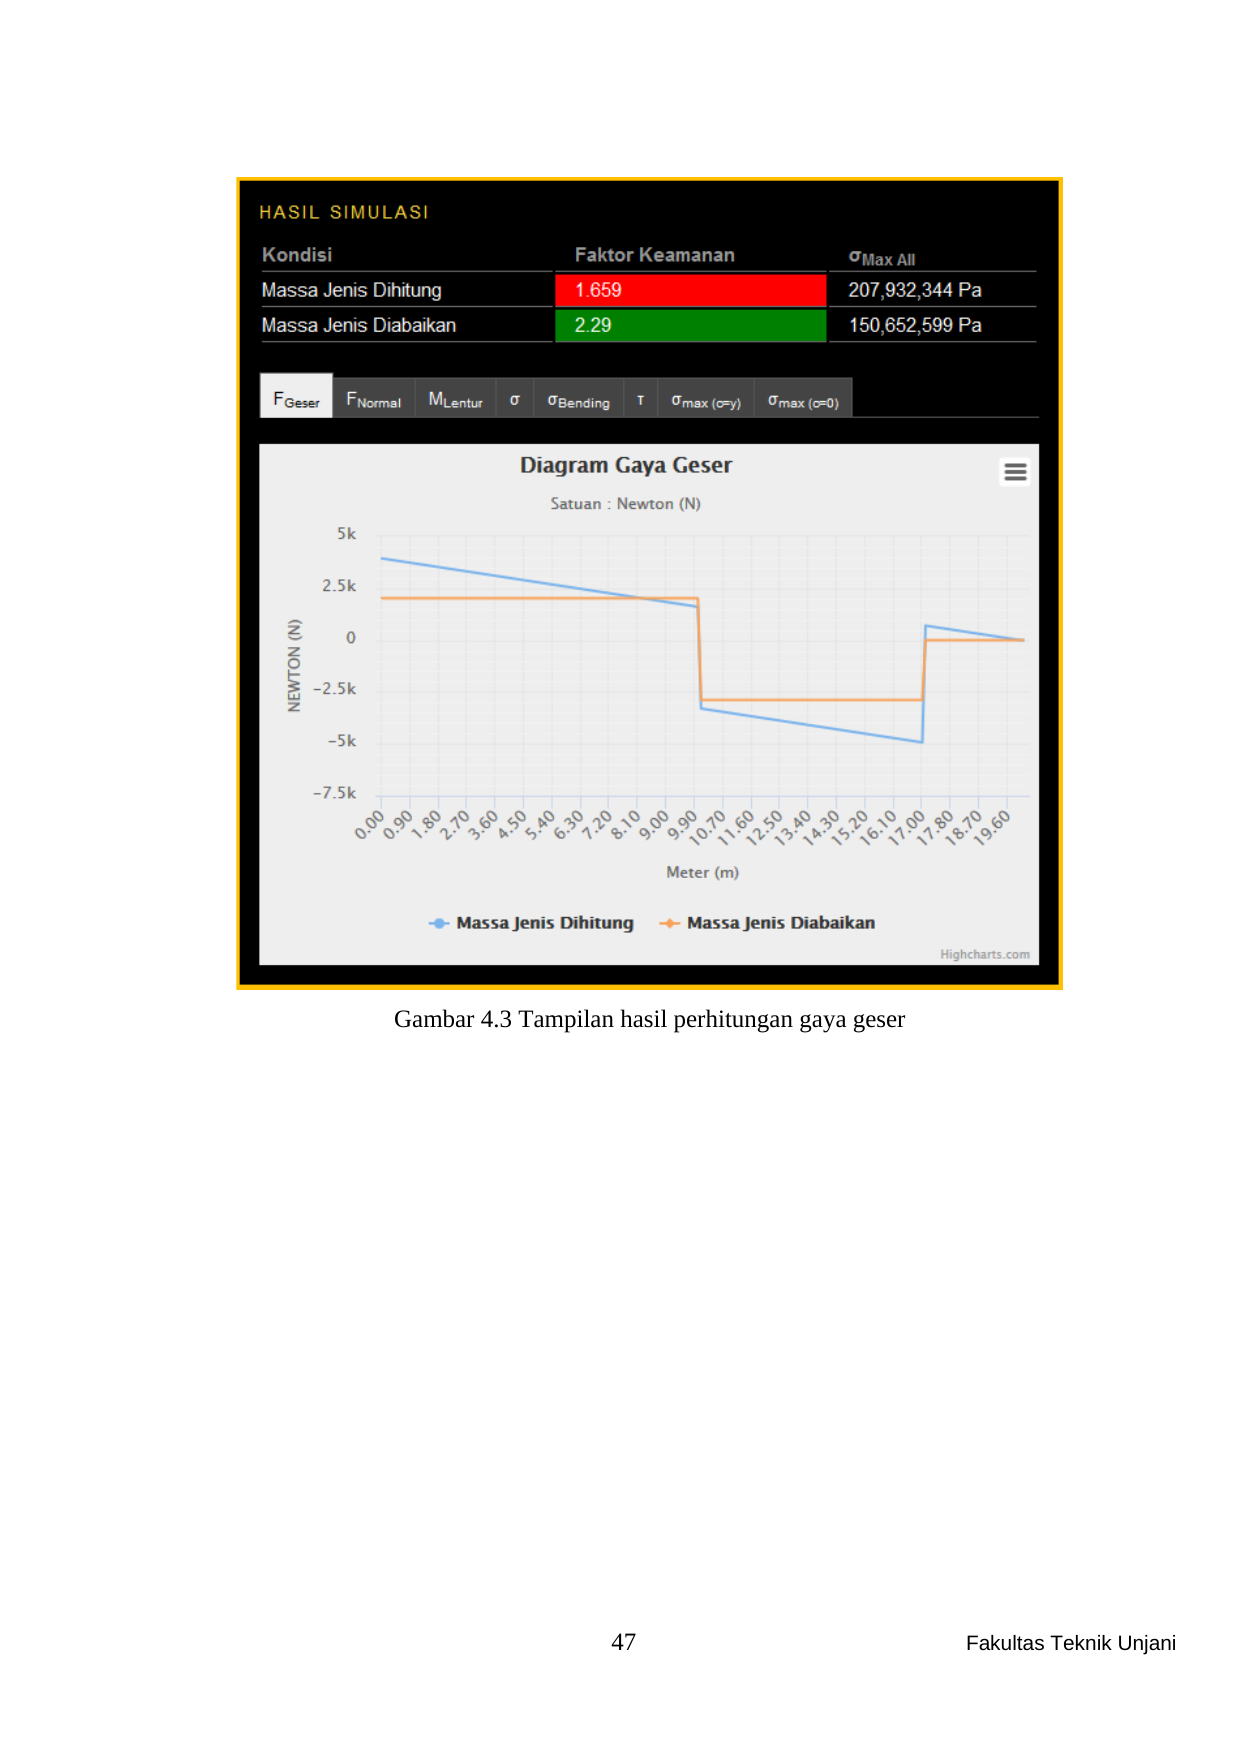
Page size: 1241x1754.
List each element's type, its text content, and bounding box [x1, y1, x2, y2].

picture [236, 177, 1063, 990]
text Gambar 4.3 Tampilan hasil perhitungan gaya geser [236, 1004, 1063, 1033]
